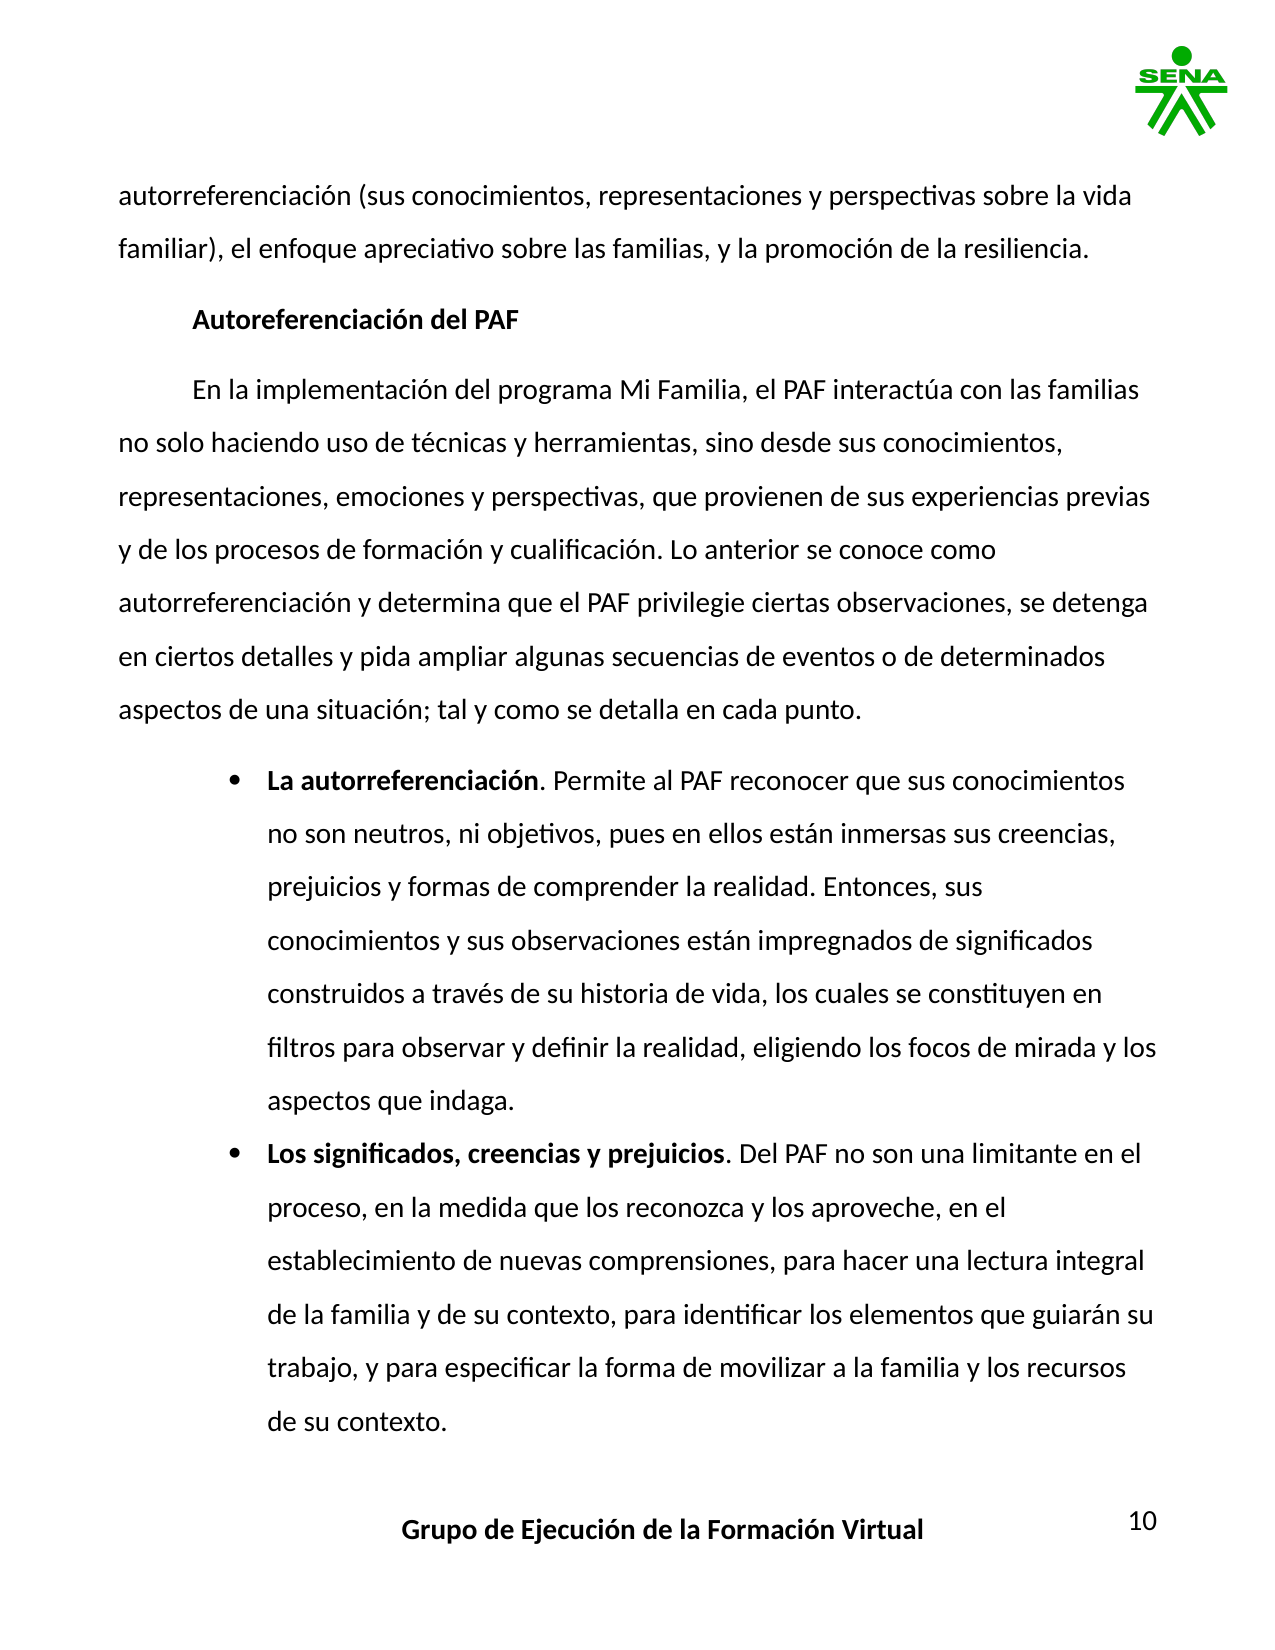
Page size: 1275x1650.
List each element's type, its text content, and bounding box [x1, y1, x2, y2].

picture [1135, 46, 1228, 136]
text Autoreferenciación del PAF [118, 301, 1157, 336]
text En la implementación del programa Mi Familia, el PAF interactúa con las familias no solo haciendo uso de técnicas y herramientas, sino desde sus conocimientos, representaciones, emociones y perspectivas, que provienen de sus experiencias previas y de los procesos de formación y cualificación. Lo anterior se conoce como autorreferenciación y determina que el PAF privilegie ciertas observaciones, se detenga en ciertos detalles y pida ampliar algunas secuencias de eventos o de determinados aspectos de una situación; tal y como se detalla en cada punto. [118, 371, 1157, 727]
list Los significados, creencias y prejuicios. Del PAF no son una limitante en el proceso, en la medida que los reconozca y los aproveche, en el establecimiento de nuevas comprensiones, para hacer una lectura integral de la familia y de su contexto, para identificar los elementos que guiarán su trabajo, y para especificar la forma de movilizar a la familia y los recursos de su contexto. [229, 1136, 1157, 1438]
list La autorreferenciación. Permite al PAF reconocer que sus conocimientos no son neutros, ni objetivos, pues en ellos están inmersas sus creencias, prejuicios y formas de comprender la realidad. Entonces, sus conocimientos y sus observaciones están impregnados de significados construidos a través de su historia de vida, los cuales se constituyen en filtros para observar y definir la realidad, eligiendo los focos de mirada y los aspectos que indaga. [229, 762, 1157, 1118]
